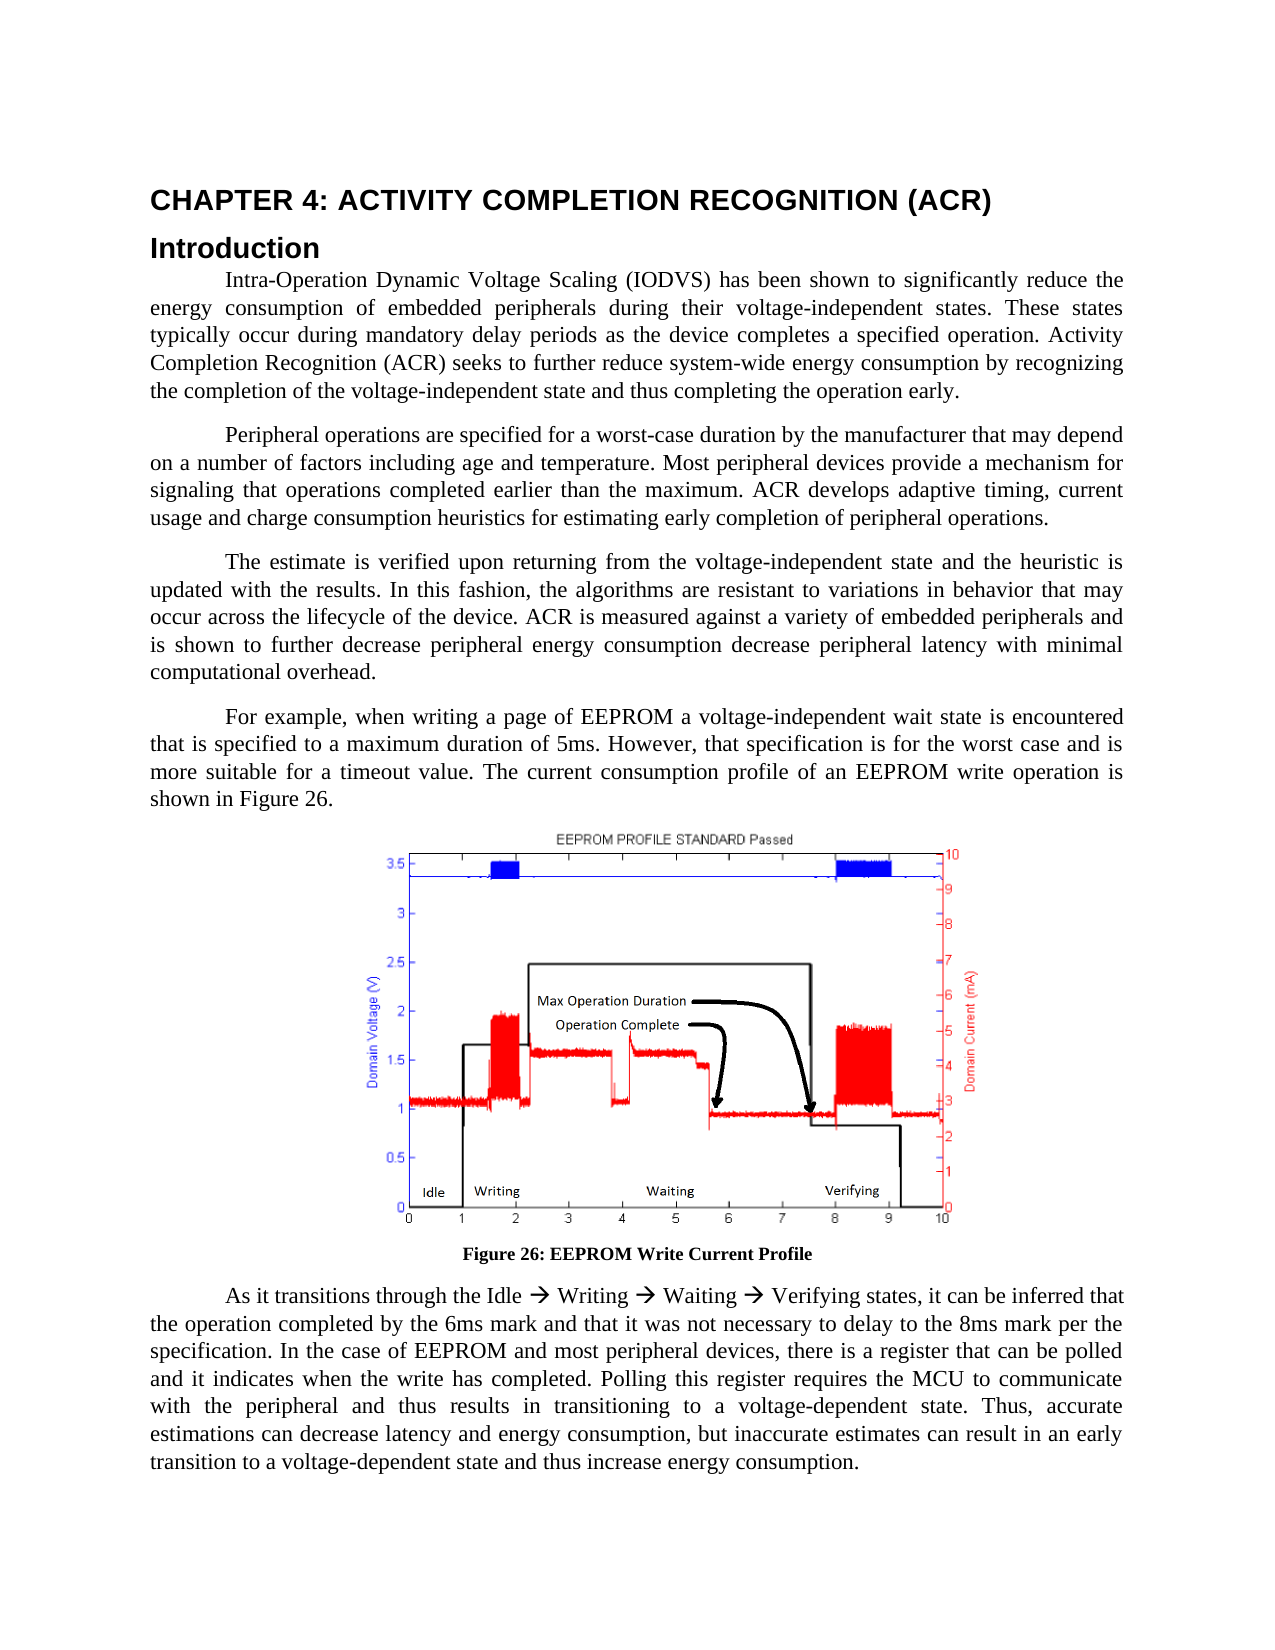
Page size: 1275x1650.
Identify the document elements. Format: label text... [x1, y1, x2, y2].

picture [359, 829, 991, 1225]
text Peripheral operations are specified for a worst-case duration by the manufacturer that may depend on a number of factors including age and temperature. Most peripheral devices provide a mechanism for signaling that operations completed earlier than the maximum. ACR develops adaptive timing, current usage and charge consumption heuristics for estimating early completion of peripheral operations. [150, 421, 1125, 530]
text The estimate is verified upon returning from the voltage-independent state and the heuristic is updated with the results. In this fashion, the algorithms are resistant to variations in behavior that may occur across the lifecycle of the device. ACR is measured against a variety of embedded peripherals and is shown to further decrease peripheral energy consumption decrease peripheral latency with minimal computational overhead. [150, 548, 1125, 685]
text As it transitions through the Idle Writing Waiting Verifying states, it can be inferred that the operation completed by the 6ms mark and that it was not necessary to delay to the 8ms mark per the specification. In the case of EEPROM and most peripheral devices, there is a register that can be polled and it indicates when the write has completed. Polling this register requires the MCU to communicate with the peripheral and thus results in transitioning to a voltage-dependent state. Thus, accurate estimations can decrease latency and energy consumption, but inaccurate estimates can result in an early transition to a voltage-dependent state and thus increase energy consumption. [150, 1282, 1125, 1474]
subtitle Introduction [150, 231, 1125, 264]
text Intra-Operation Dynamic Voltage Scaling (IODVS) has been shown to significantly reduce the energy consumption of embedded peripherals during their voltage-independent states. These states typically occur during mandatory delay periods as the device completes a specified operation. Activity Completion Recognition (ACR) seeks to further reduce system-wide energy consumption by recognizing the completion of the voltage-independent state and thus completing the operation early. [150, 266, 1125, 403]
text For example, when writing a page of EEPROM a voltage-independent wait state is encountered that is specified to a maximum duration of 5ms. However, that specification is for the worst case and is more suitable for a timeout value. The current consumption profile of an EEPROM write operation is shown in Figure 26. [150, 703, 1125, 812]
subtitle Chapter 4: Activity Completion Recognition (ACR) [150, 183, 1125, 217]
